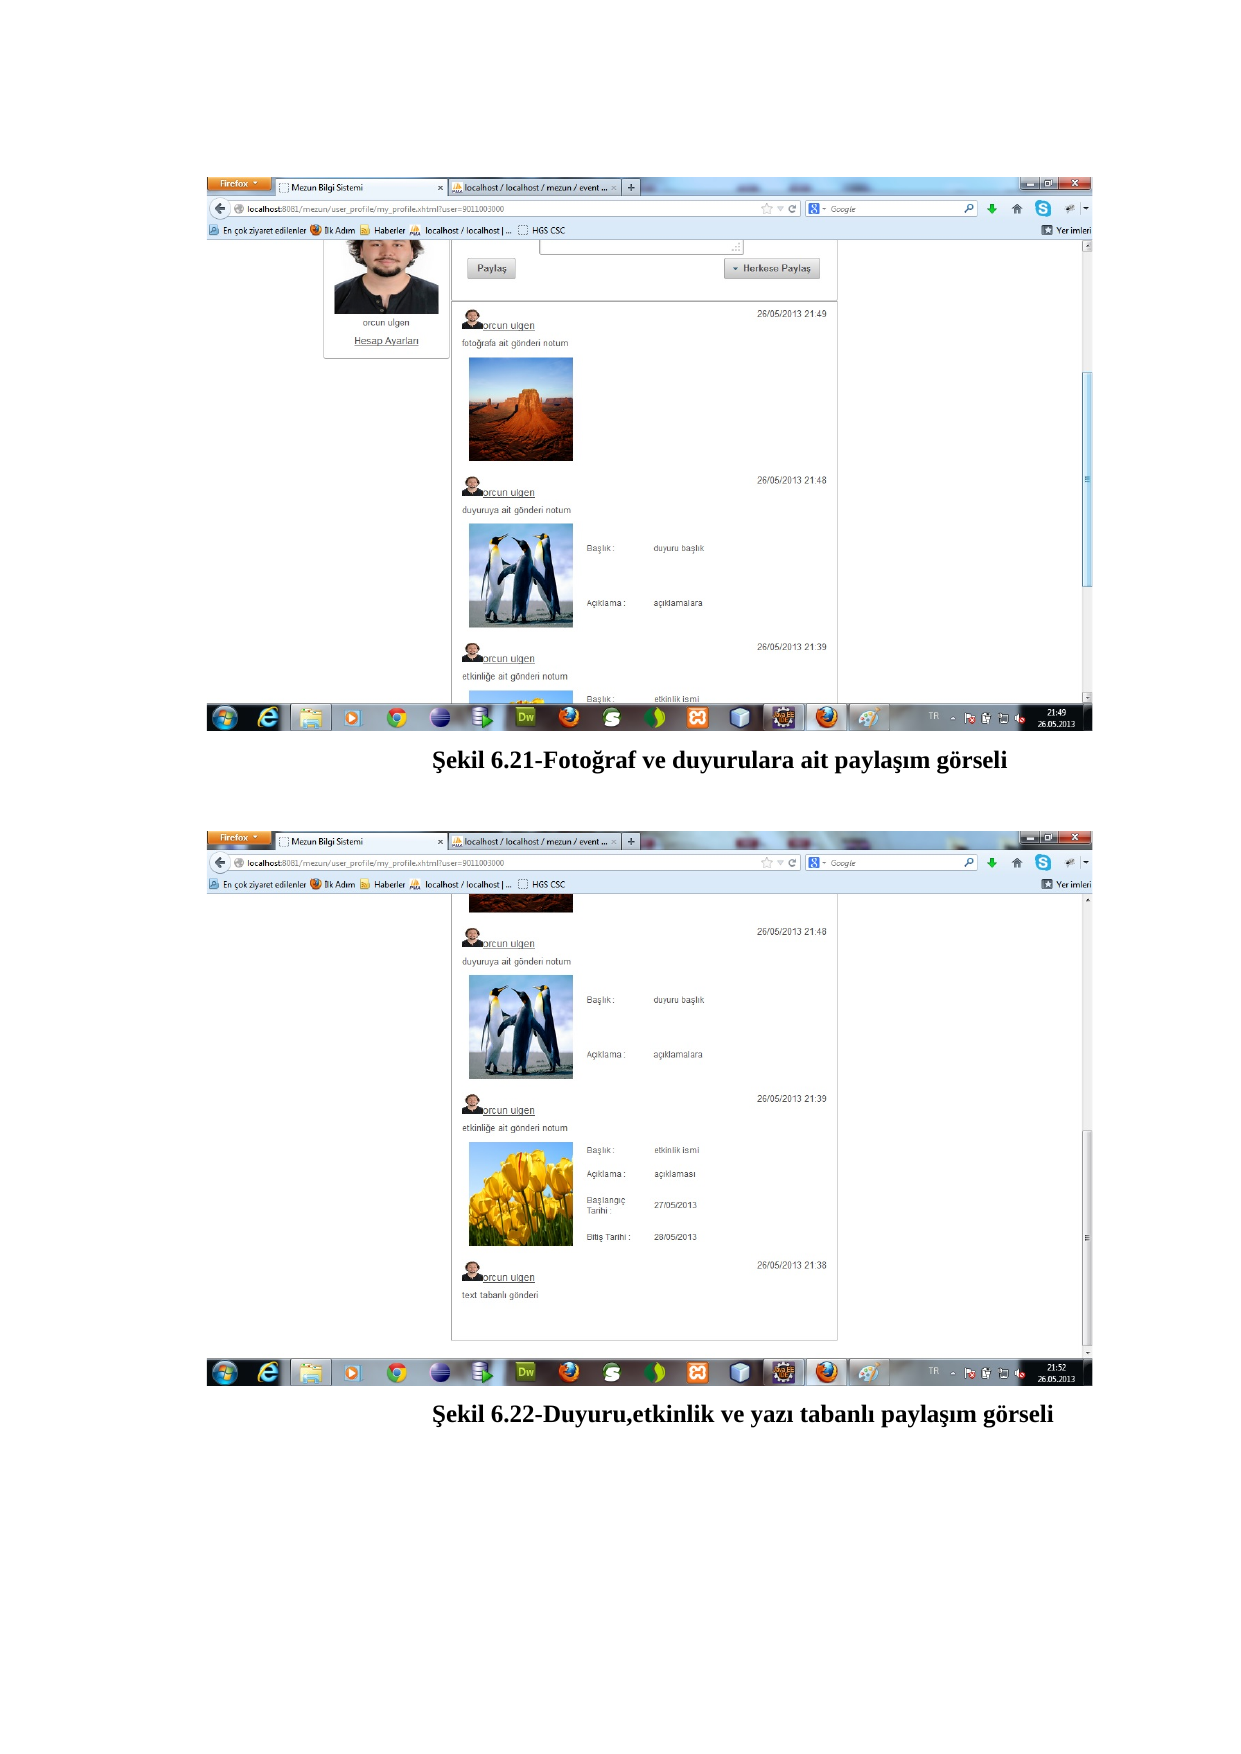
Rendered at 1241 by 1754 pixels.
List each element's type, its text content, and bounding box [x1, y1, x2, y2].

text Şekil 6.22-Duyuru,etkinlik ve yazı tabanlı paylaşım görseli [357, 1399, 1092, 1428]
picture [206, 177, 1093, 731]
text Şekil 6.21-Fotoğraf ve duyurulara ait paylaşım görseli [357, 745, 1092, 774]
picture [206, 831, 1093, 1386]
